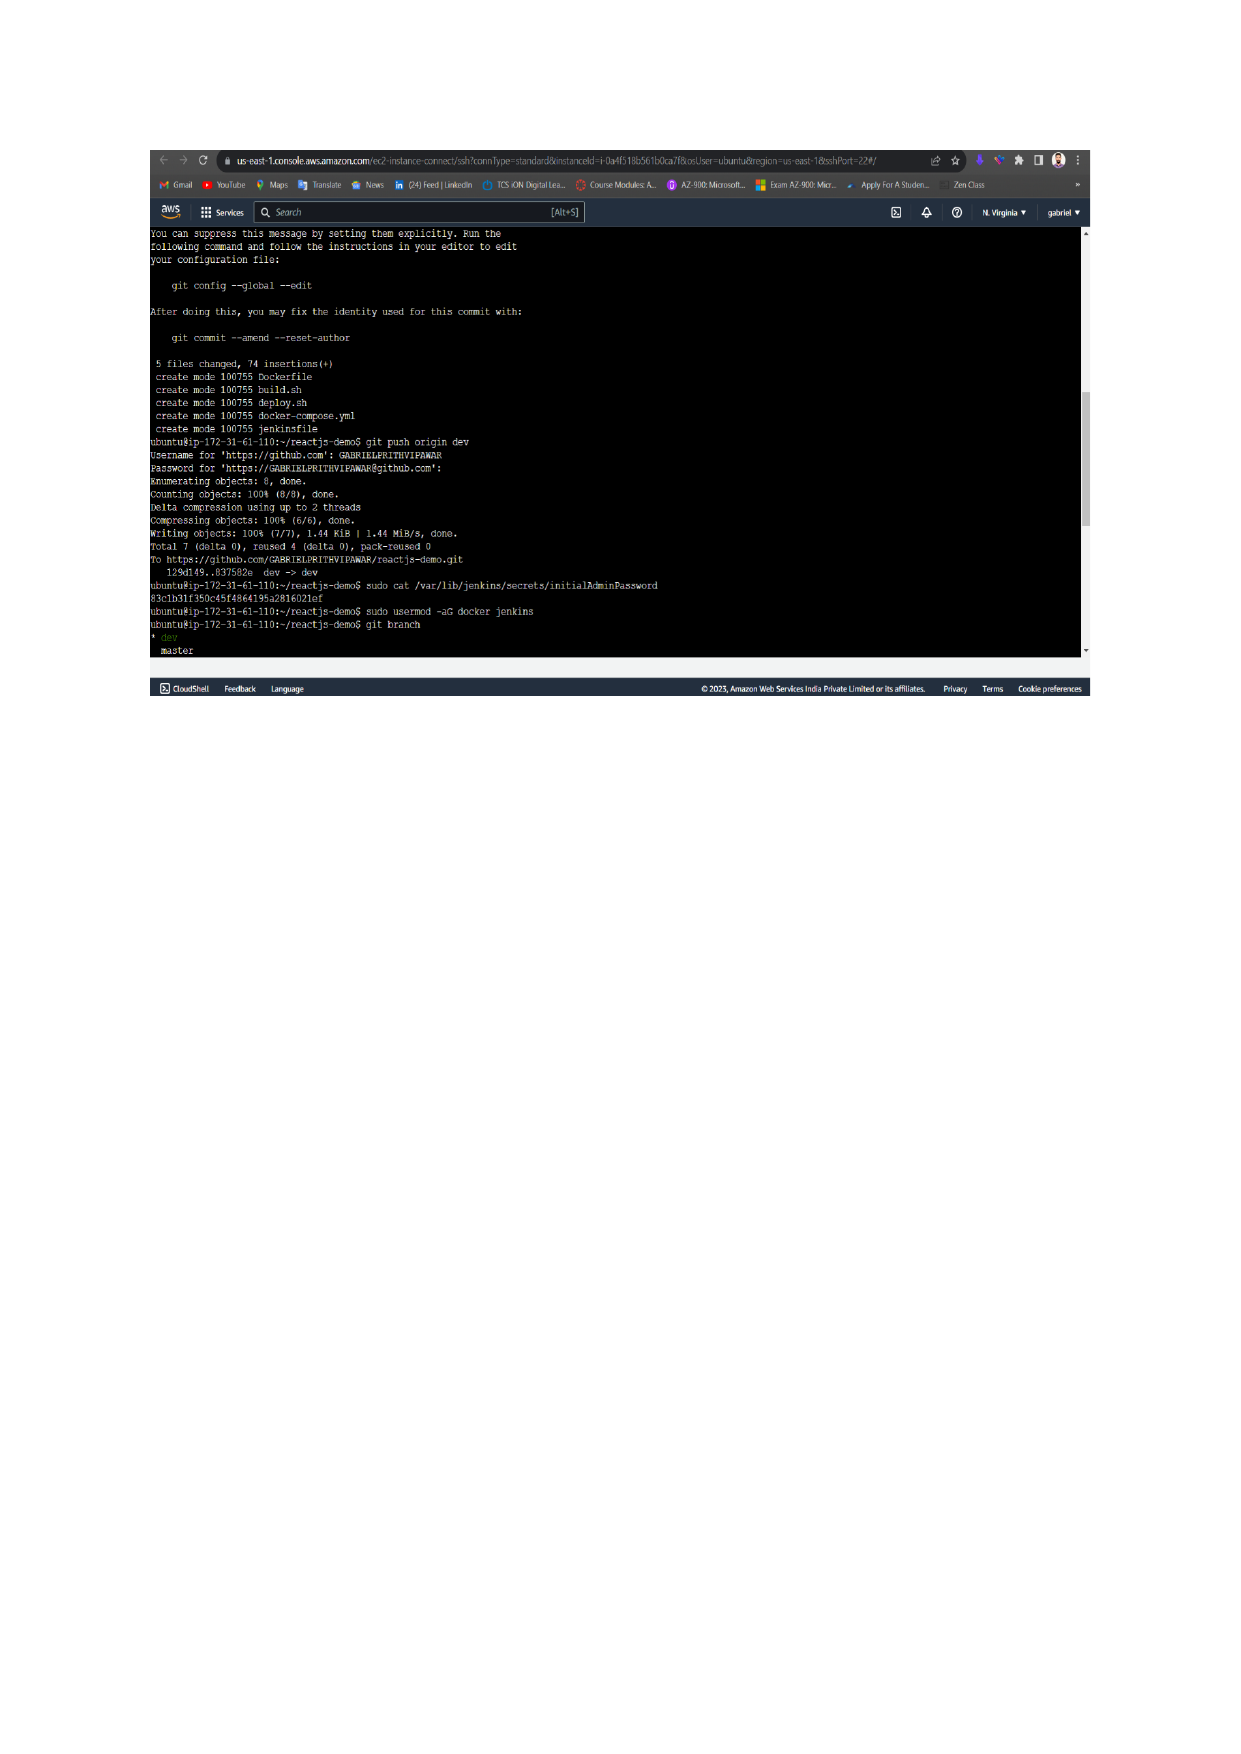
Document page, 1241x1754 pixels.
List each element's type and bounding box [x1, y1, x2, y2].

picture [150, 150, 1091, 696]
